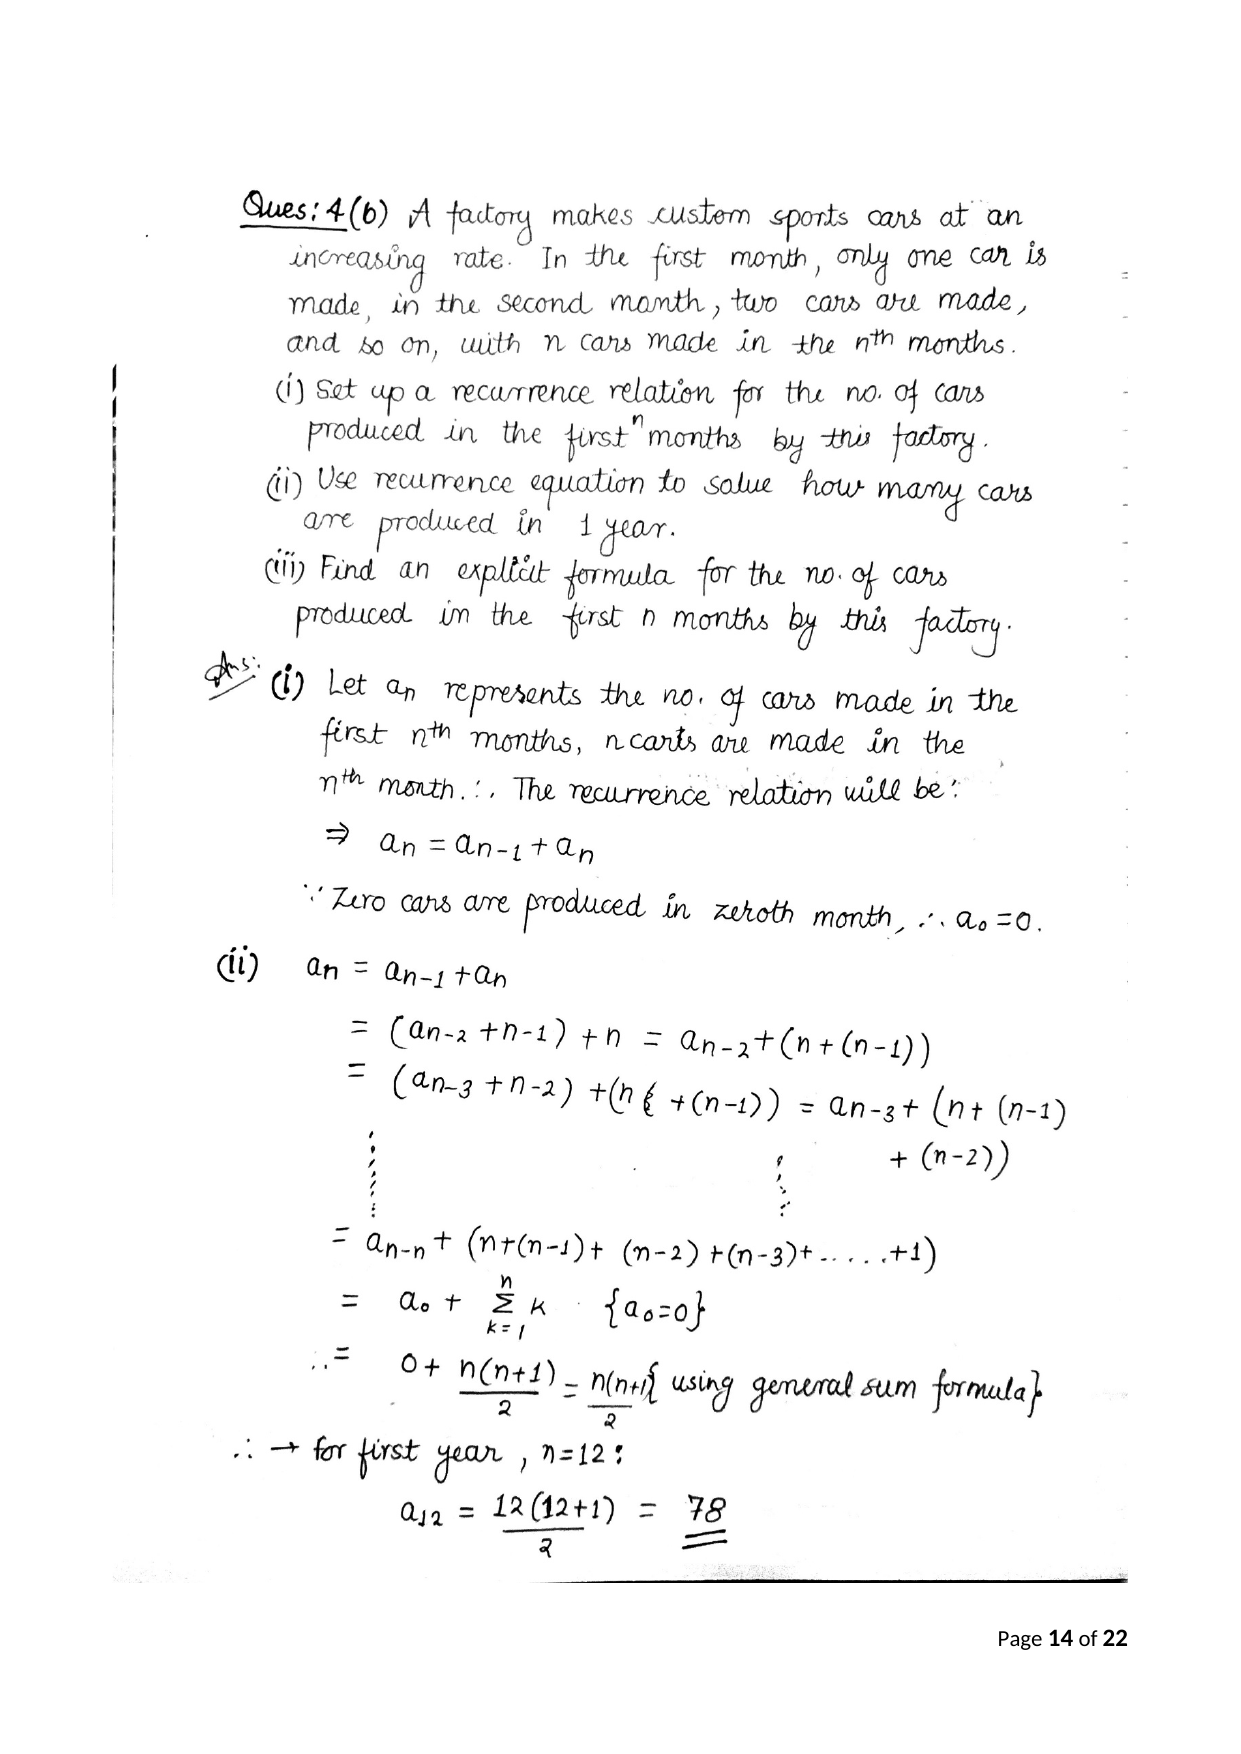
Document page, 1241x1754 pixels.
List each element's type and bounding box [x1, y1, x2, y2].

picture [112, 150, 1128, 1583]
